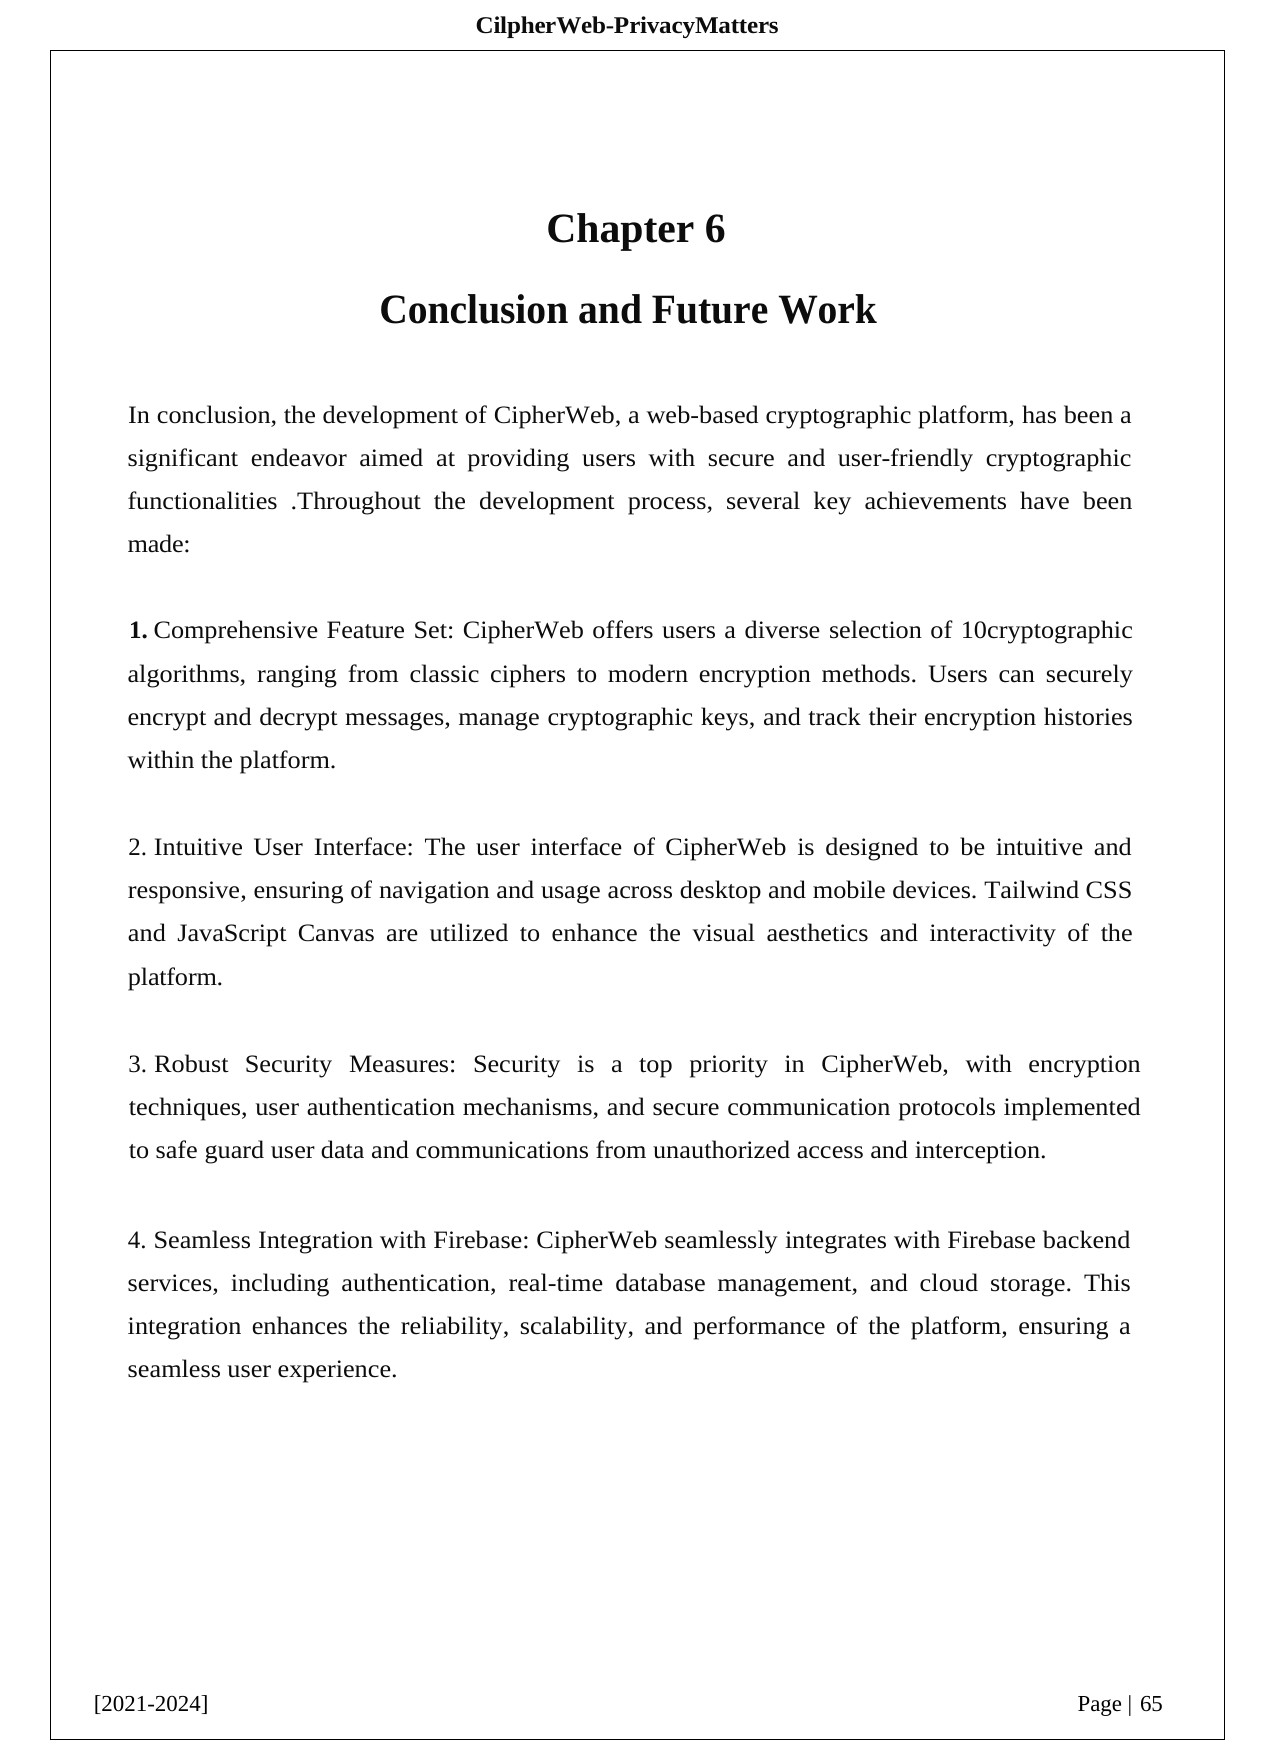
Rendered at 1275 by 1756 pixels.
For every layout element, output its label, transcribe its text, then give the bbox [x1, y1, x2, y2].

subtitle Chapter 6 [193, 204, 901, 252]
list Seamless Integration with Firebase: CipherWeb seamlessly integrates with Firebase backend services, including authentication, real-time database management, and cloud storage. This integration enhances the reliability, scalability, and performance of the platform, ensuring a seamless user experience. [127, 1225, 1132, 1383]
list Intuitive User Interface: The user interface of CipherWeb is designed to be intuitive and responsive, ensuring of navigation and usage across desktop and mobile devices. Tailwind CSS and JavaScript Canvas are utilized to enhance the visual aesthetics and interactivity of the platform. [128, 832, 1134, 990]
subtitle Conclusion and Future Work [222, 284, 901, 332]
text In conclusion, the development of CipherWeb, a web-based cryptographic platform, has been a significant endeavor aimed at providing users with secure and user-friendly cryptographic functionalities .Throughout the development process, several key achievements have been made: [127, 400, 1133, 558]
list Comprehensive Feature Set: CipherWeb offers users a diverse selection of 10cryptographic algorithms, ranging from classic ciphers to modern encryption methods. Users can securely encrypt and decrypt messages, manage cryptographic keys, and track their encryption histories within the platform. [127, 616, 1134, 774]
list Robust Security Measures: Security is a top priority in CipherWeb, with encryption techniques, user authentication mechanisms, and secure communication protocols implemented to safe guard user data and communications from unauthorized access and interception. [128, 1049, 1142, 1164]
